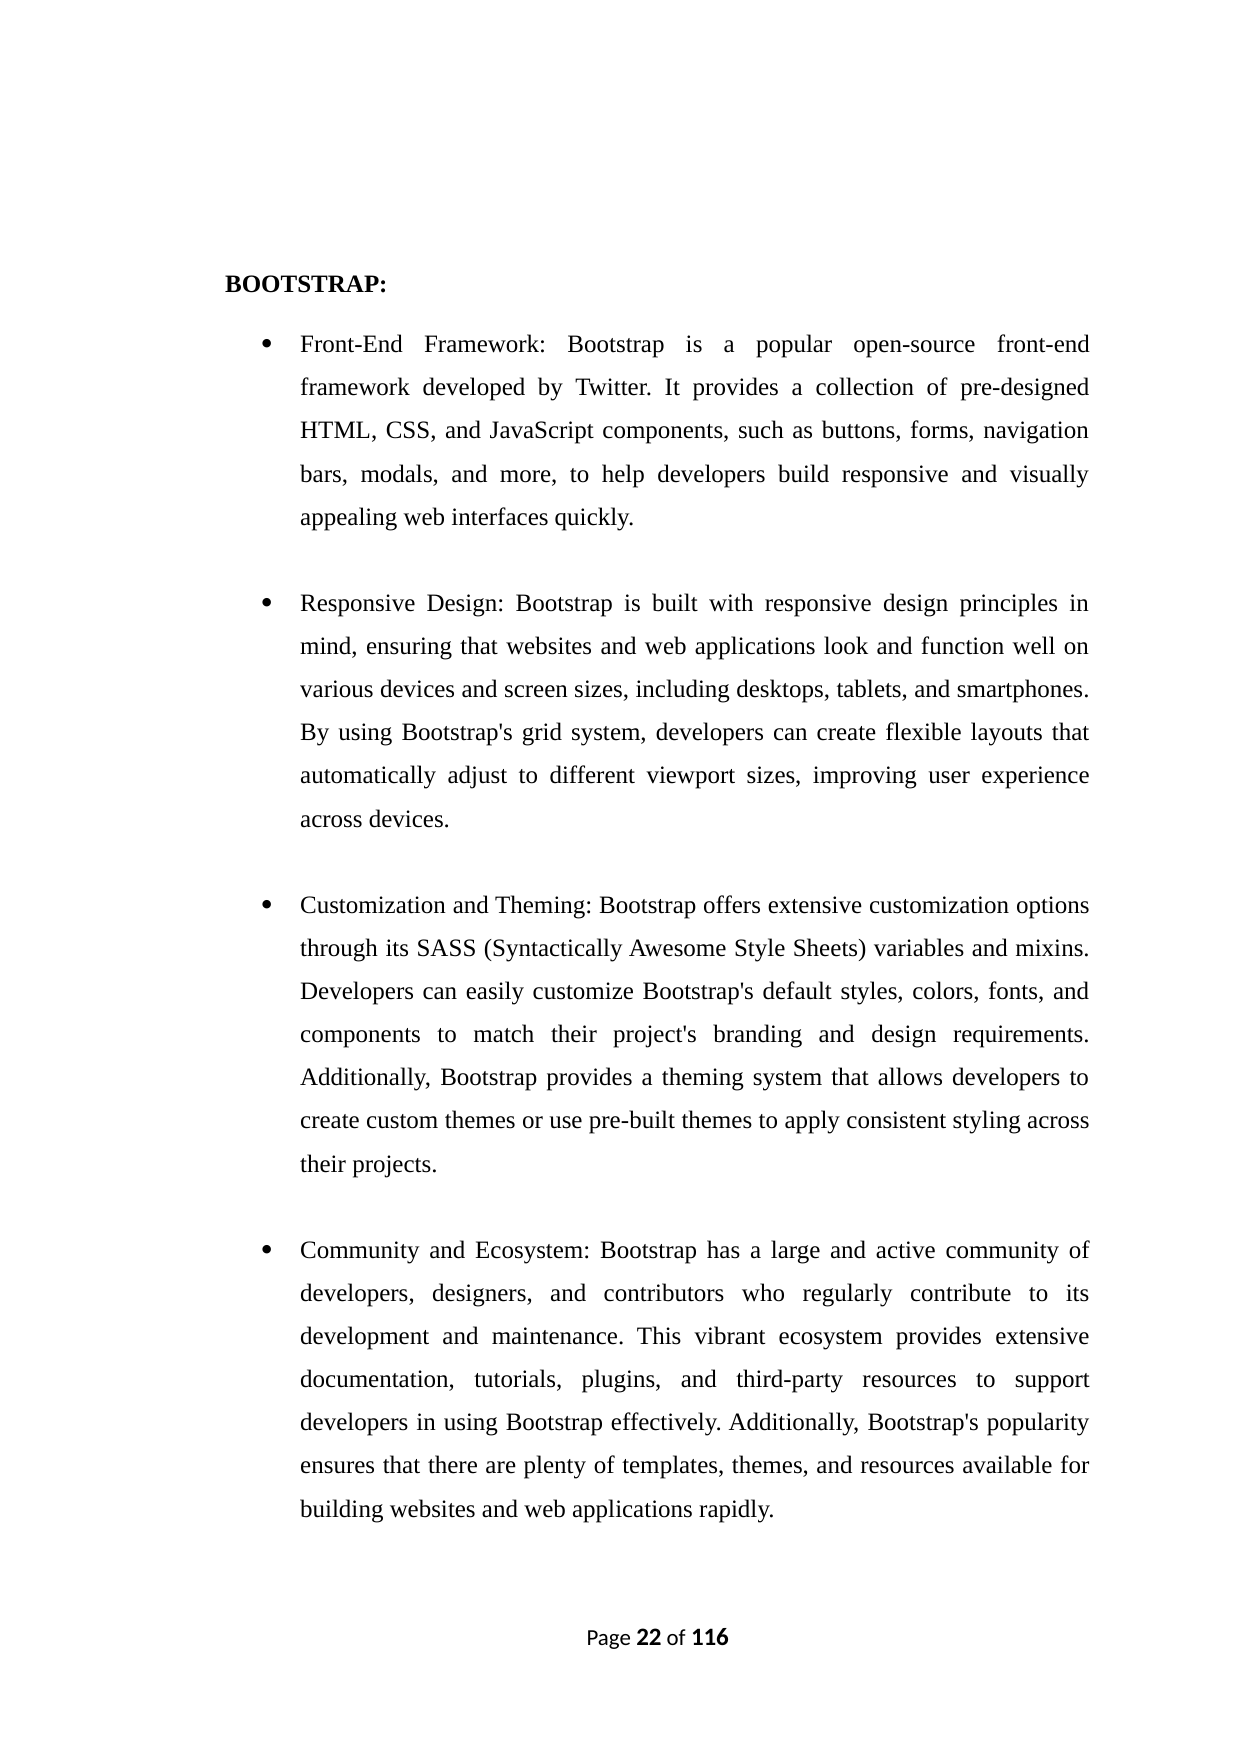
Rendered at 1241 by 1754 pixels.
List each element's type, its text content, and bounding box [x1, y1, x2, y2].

list Customization and Theming: Bootstrap offers extensive customization options through its SASS (Syntactically Awesome Style Sheets) variables and mixins. Developers can easily customize Bootstrap's default styles, colors, fonts, and components to match their project's branding and design requirements. Additionally, Bootstrap provides a theming system that allows developers to create custom themes or use pre-built themes to apply consistent styling across their projects. [262, 890, 1090, 1177]
text BOOTSTRAP: [225, 269, 1090, 298]
list Responsive Design: Bootstrap is built with responsive design principles in mind, ensuring that websites and web applications look and function well on various devices and screen sizes, including desktops, tablets, and smartphones. By using Bootstrap's grid system, developers can create flexible layouts that automatically adjust to different viewport sizes, improving user experience across devices. [262, 588, 1090, 832]
list Front-End Framework: Bootstrap is a popular open-source front-end framework developed by Twitter. It provides a collection of pre-designed HTML, CSS, and JavaScript components, such as buttons, forms, navigation bars, modals, and more, to help developers build responsive and visually appealing web interfaces quickly. [262, 329, 1090, 531]
list Community and Ecosystem: Bootstrap has a large and active community of developers, designers, and contributors who regularly contribute to its development and maintenance. This vibrant ecosystem provides extensive documentation, tutorials, plugins, and third-party resources to support developers in using Bootstrap effectively. Additionally, Bootstrap's popularity ensures that there are plenty of templates, themes, and resources available for building websites and web applications rapidly. [262, 1235, 1090, 1522]
